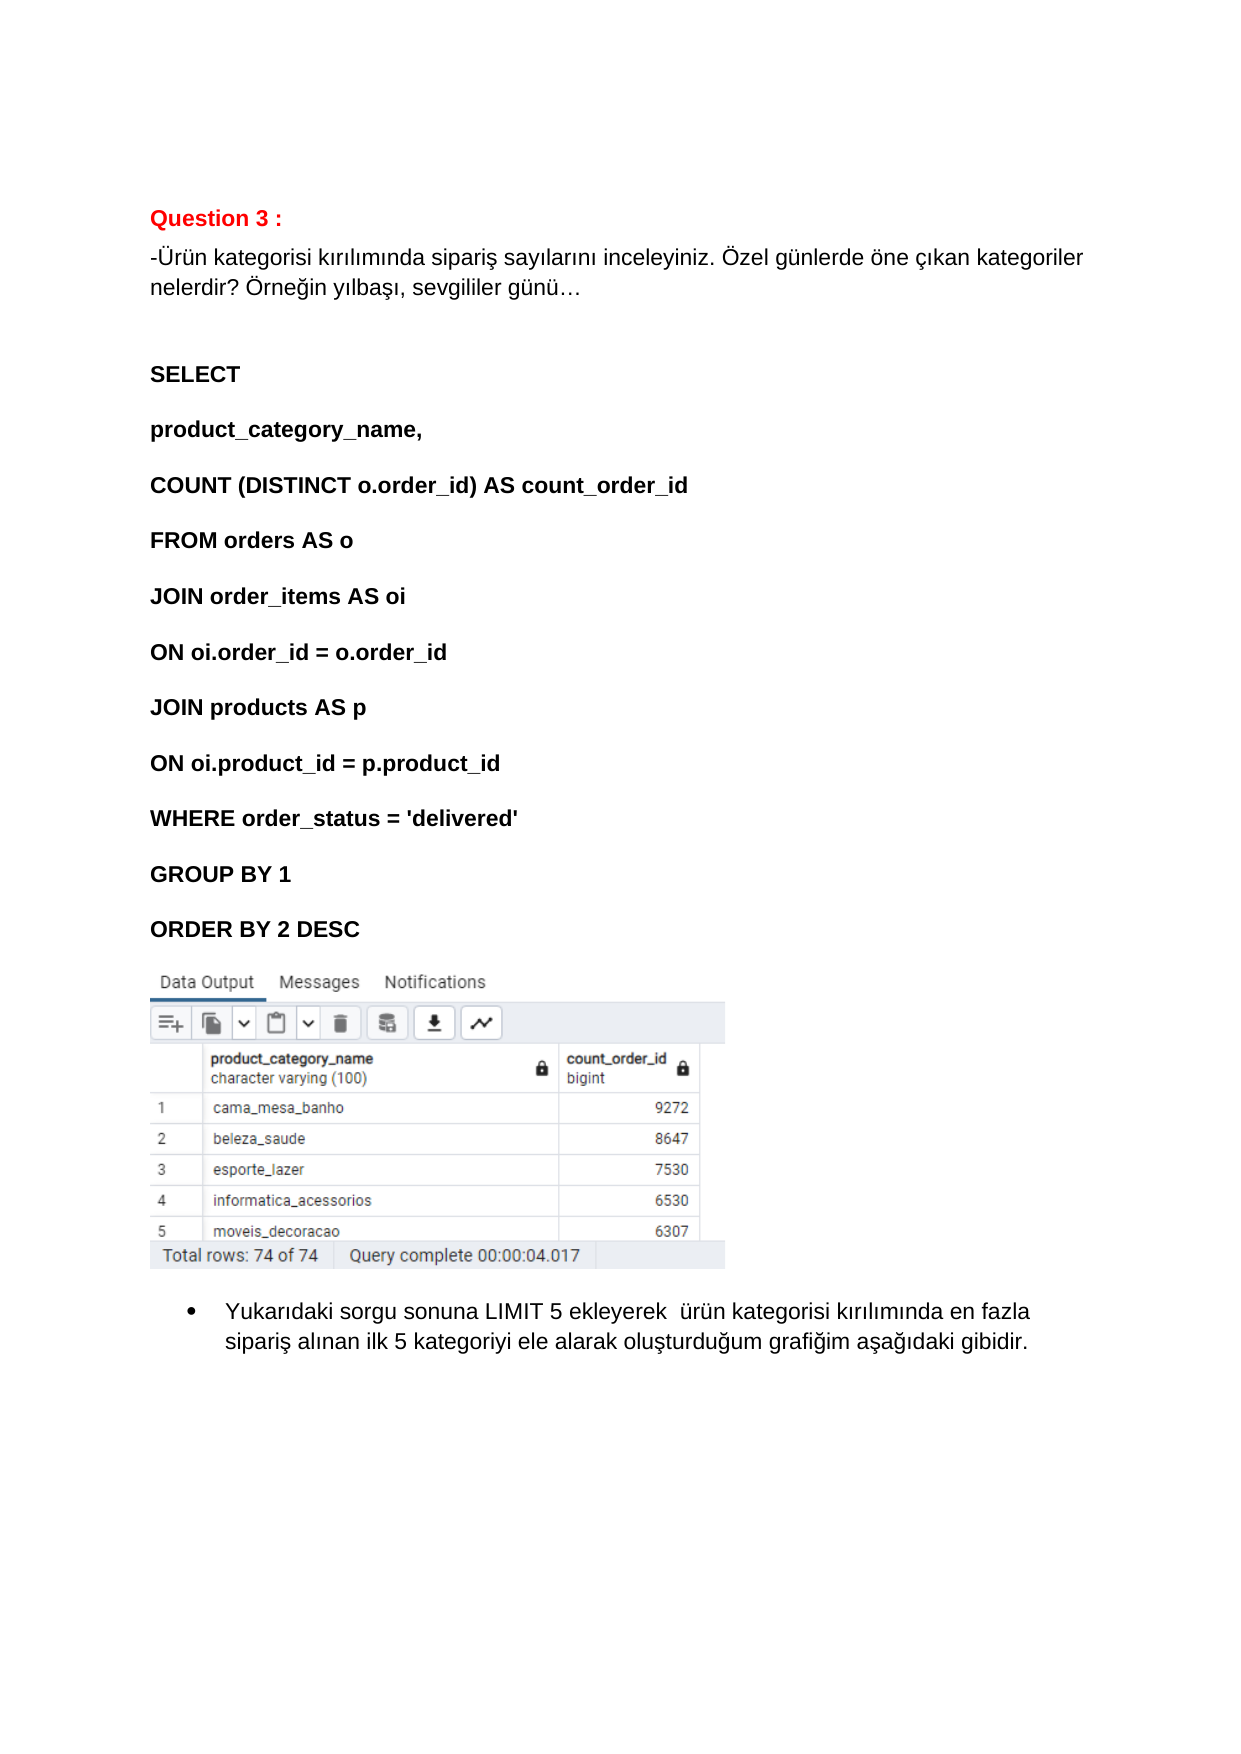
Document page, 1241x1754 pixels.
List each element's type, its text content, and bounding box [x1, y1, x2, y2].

text ORDER BY 2 DESC [150, 916, 1090, 942]
text JOIN products AS p [150, 694, 1090, 720]
text -Ürün kategorisi kırılımında sipariş sayılarını inceleyiniz. Özel günlerde öne çıkan kategoriler nelerdir? Örneğin yılbaşı, sevgililer günü… [150, 244, 1090, 300]
text SELECT [150, 361, 1090, 387]
text JOIN order_items AS oi [150, 583, 1090, 609]
list Yukarıdaki sorgu sonuna LIMIT 5 ekleyerek ürün kategorisi kırılımında en fazla sipariş alınan ilk 5 kategoriyi ele alarak oluşturduğum grafiğim aşağıdaki gibidir. [187, 1298, 1090, 1354]
text GROUP BY 1 [150, 861, 1090, 887]
subtitle Question 3 : [150, 205, 1090, 232]
picture [150, 971, 725, 1269]
text COUNT (DISTINCT o.order_id) AS count_order_id [150, 472, 1090, 498]
text FROM orders AS o [150, 527, 1090, 554]
text WHERE order_status = 'delivered' [150, 805, 1090, 831]
text ON oi.order_id = o.order_id [150, 638, 1090, 665]
text product_category_name, [150, 416, 1090, 443]
text ON oi.product_id = p.product_id [150, 749, 1090, 776]
